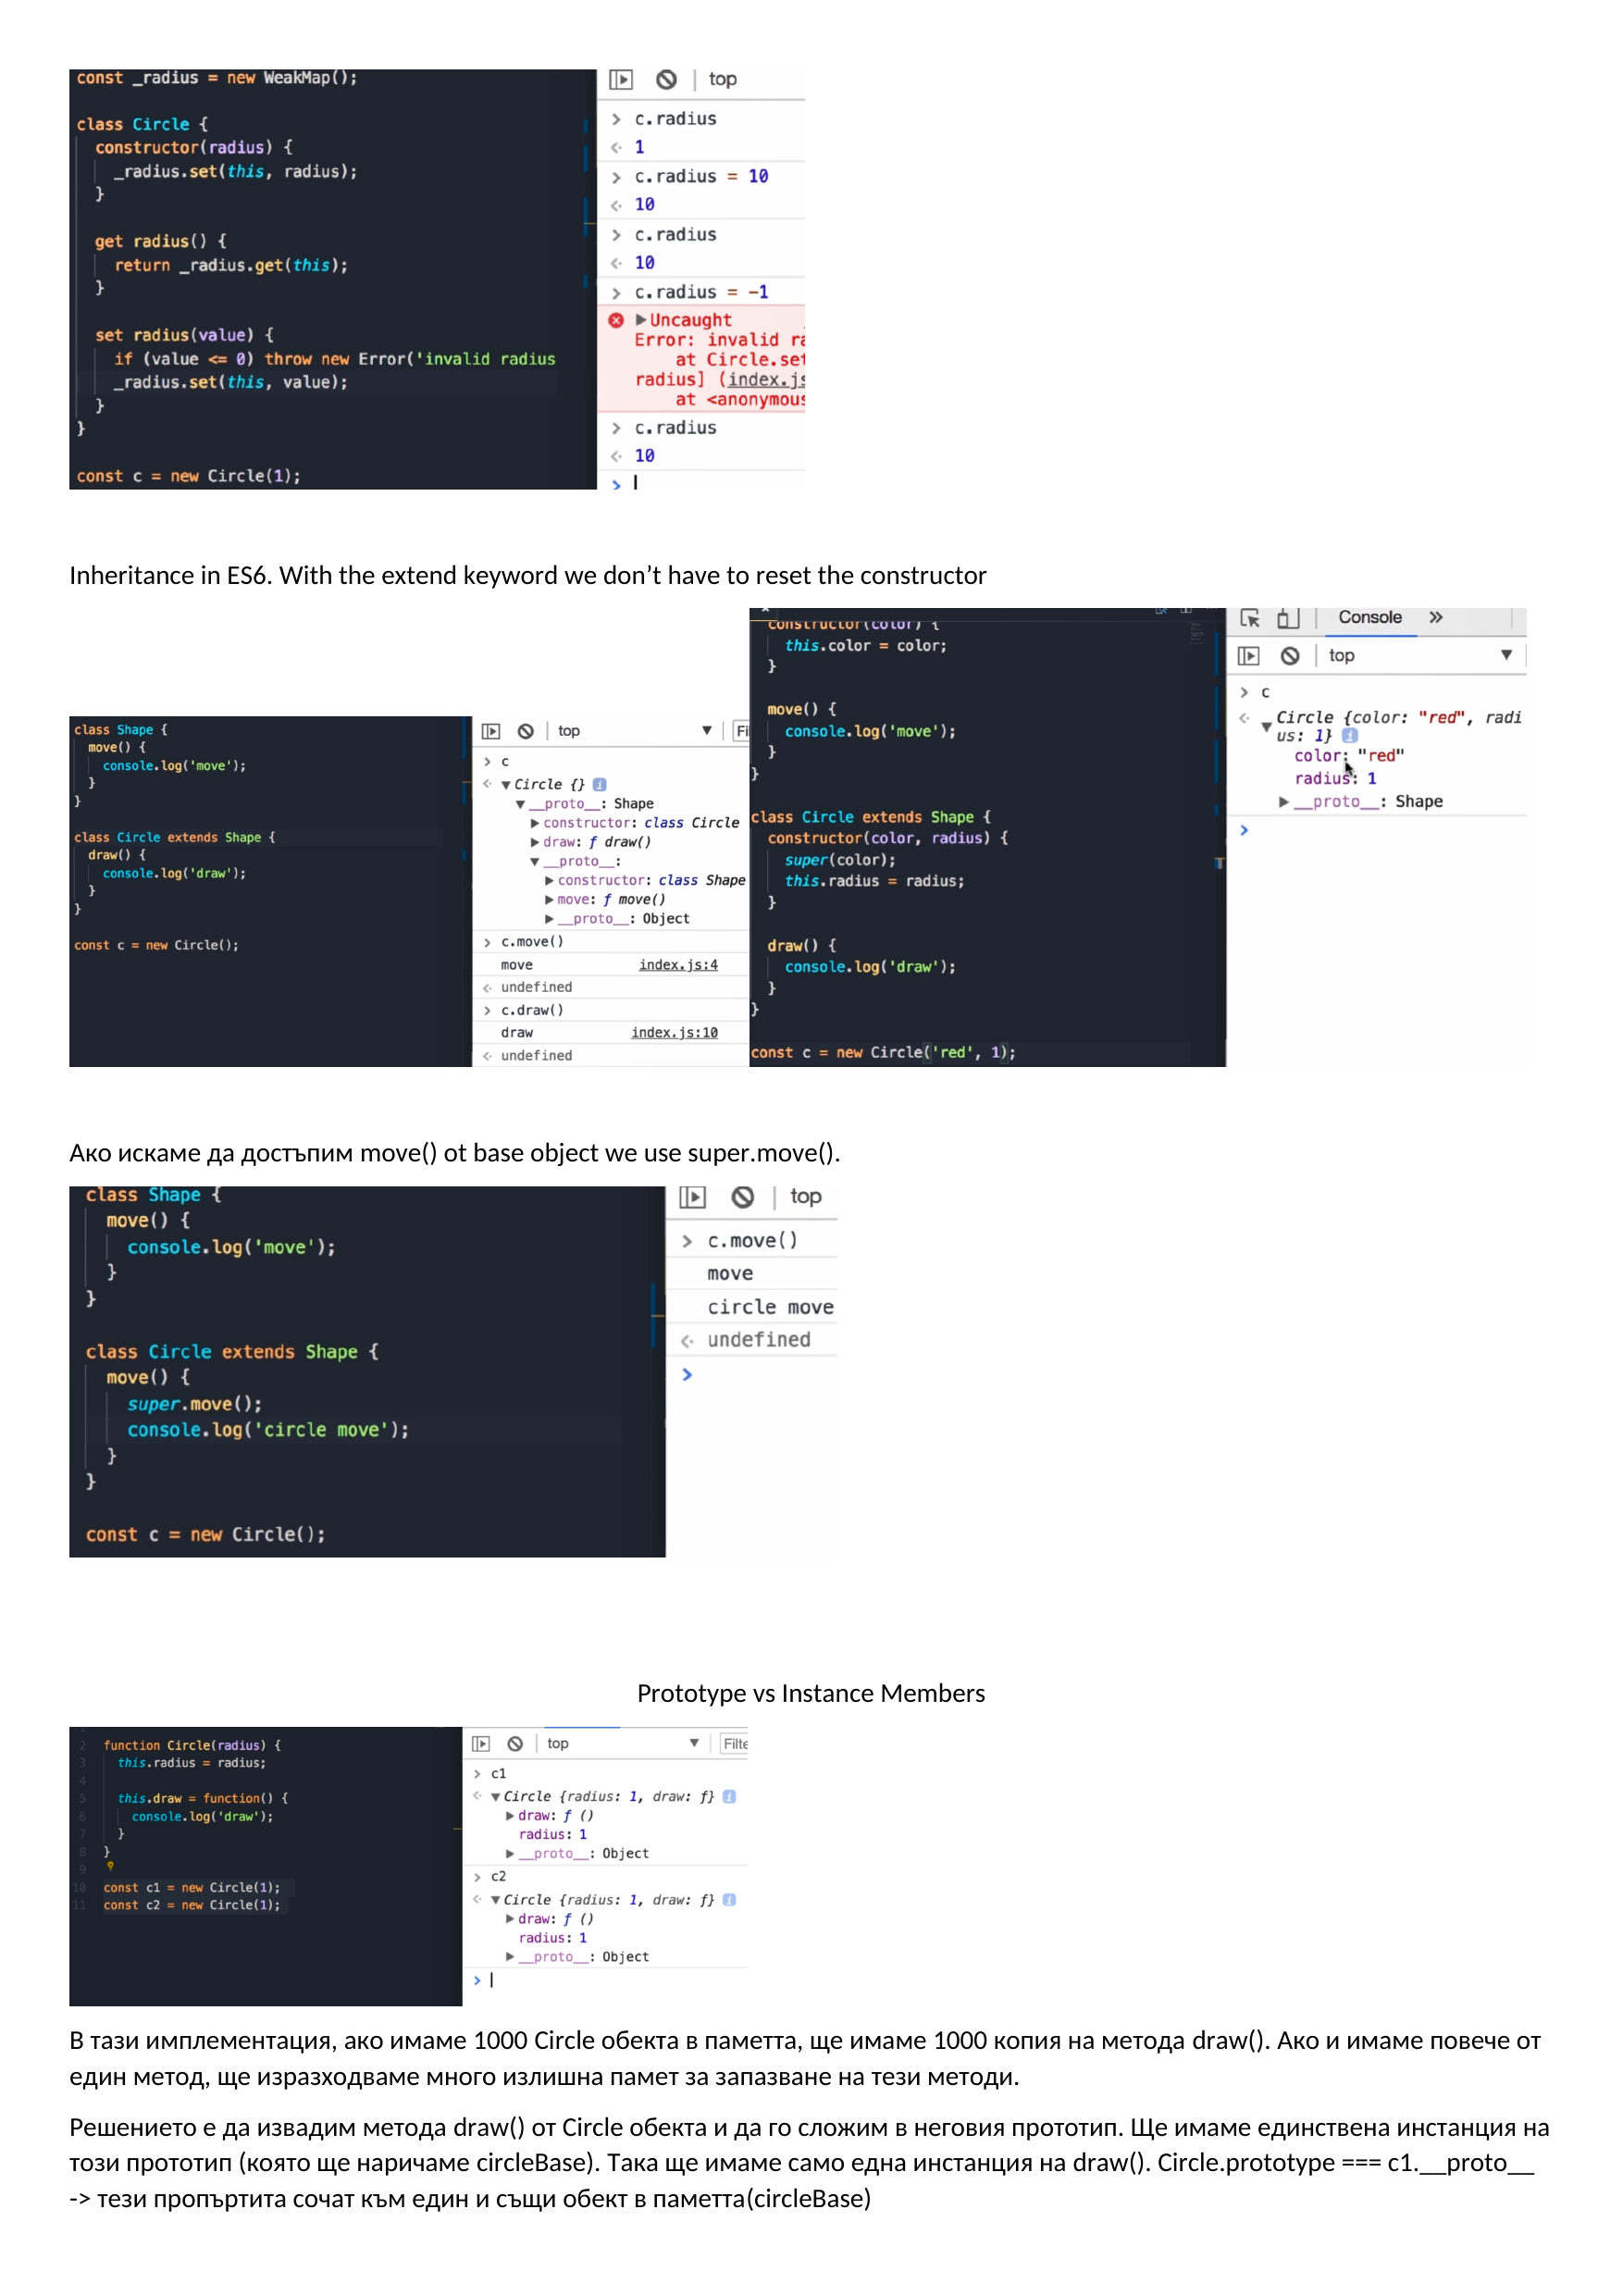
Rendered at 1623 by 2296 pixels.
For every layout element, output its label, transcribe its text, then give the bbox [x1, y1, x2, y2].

text Prototype vs Instance Members [69, 1676, 1554, 1709]
picture [69, 69, 806, 490]
text Решението е да извадим метода draw() от Circle обекта и да го сложим в неговия прототип. Ще имаме единствена инстанция на този прототип (която ще наричаме circleBase). Така ще имаме само една инстанция на draw(). Circle.prototype === c1.__proto__ -> тези пропъртита сочат към един и същи обект в паметта(circleBase) [69, 2110, 1554, 2214]
text Inheritance in ES6. With the extend keyword we don’t have to reset the constructor [69, 558, 1554, 590]
picture [69, 1186, 837, 1558]
picture [69, 608, 1527, 1067]
text В тази имплементация, ако имаме 1000 Circle обекта в паметта, ще имаме 1000 копия на метода draw(). Ако и имаме повече от един метод, ще изразходваме много излишна памет за запазване на тези методи. [69, 2023, 1554, 2092]
picture [69, 1727, 749, 2006]
text Ако искаме да достъпим move() ot base object we use super.move(). [69, 1136, 1554, 1168]
